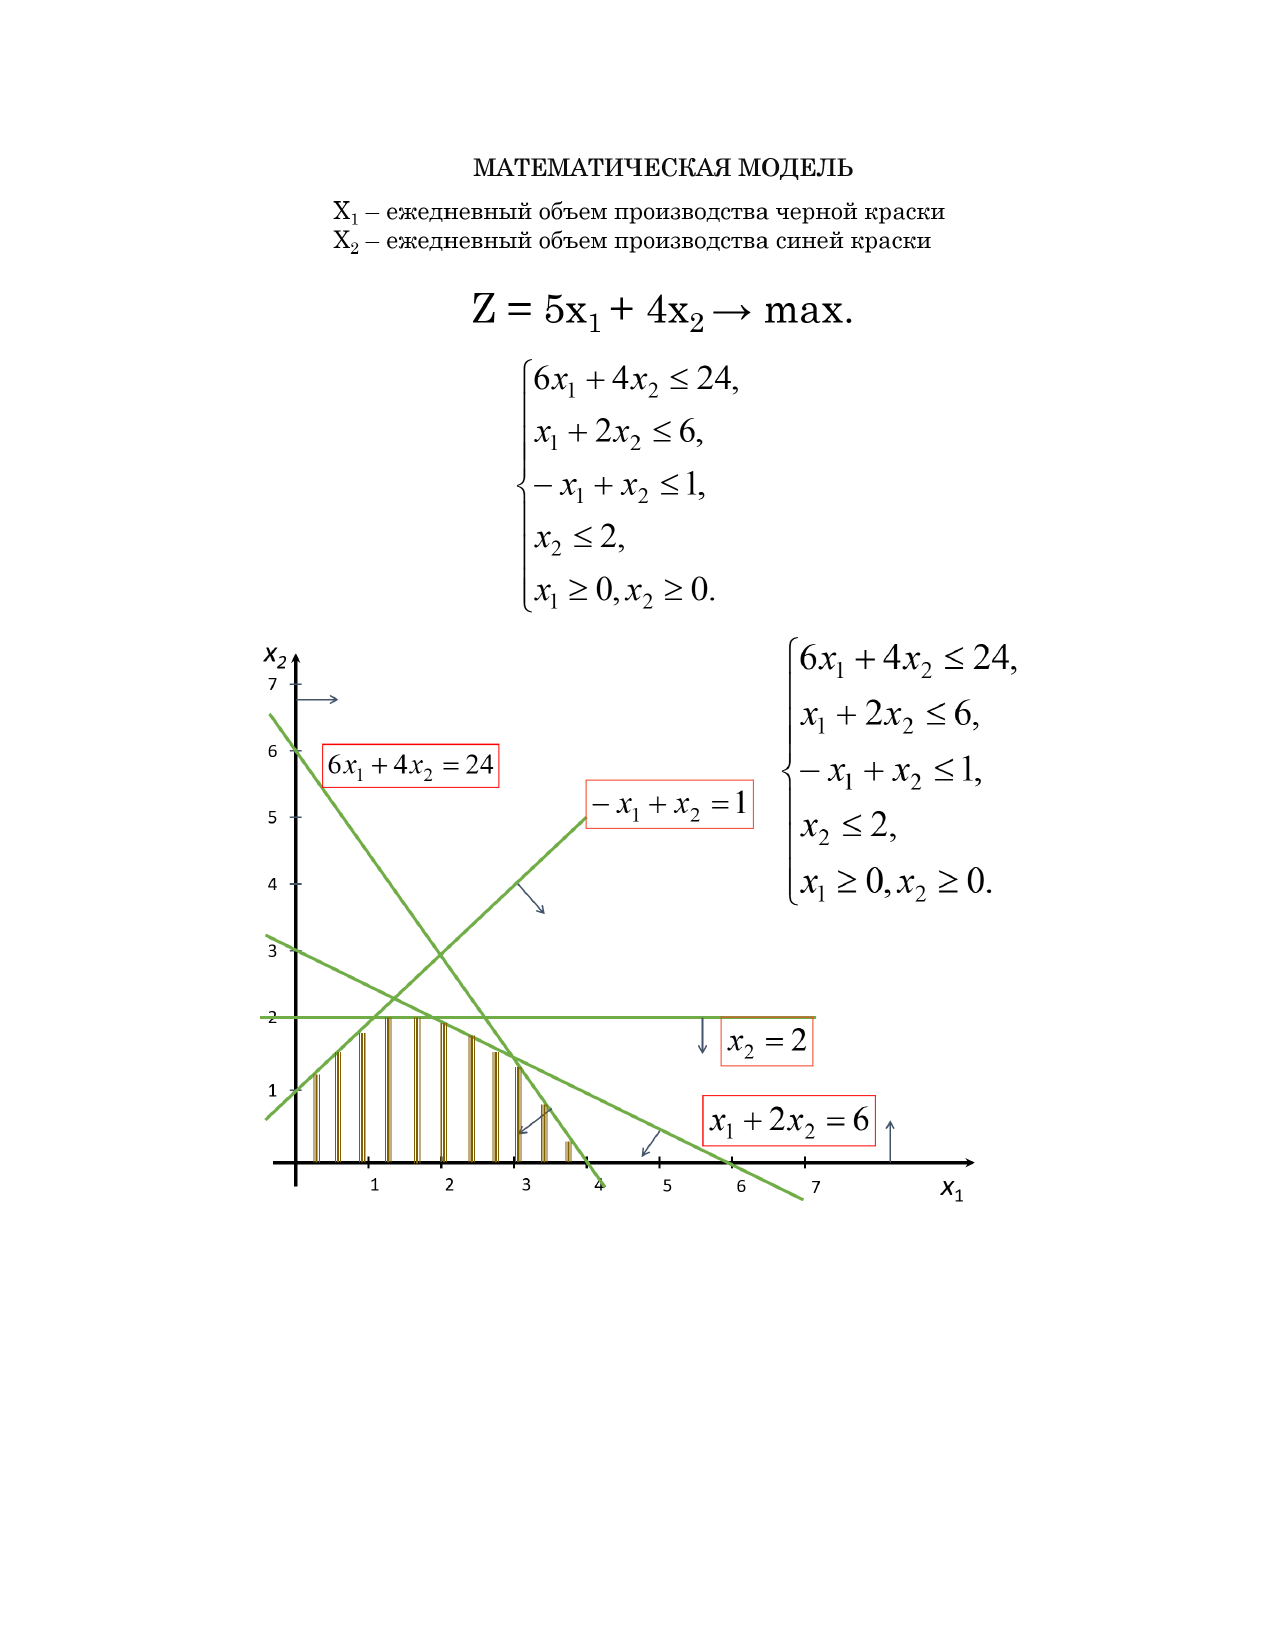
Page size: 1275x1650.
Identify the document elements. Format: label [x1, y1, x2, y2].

picture [257, 636, 1018, 1202]
picture [320, 150, 955, 618]
